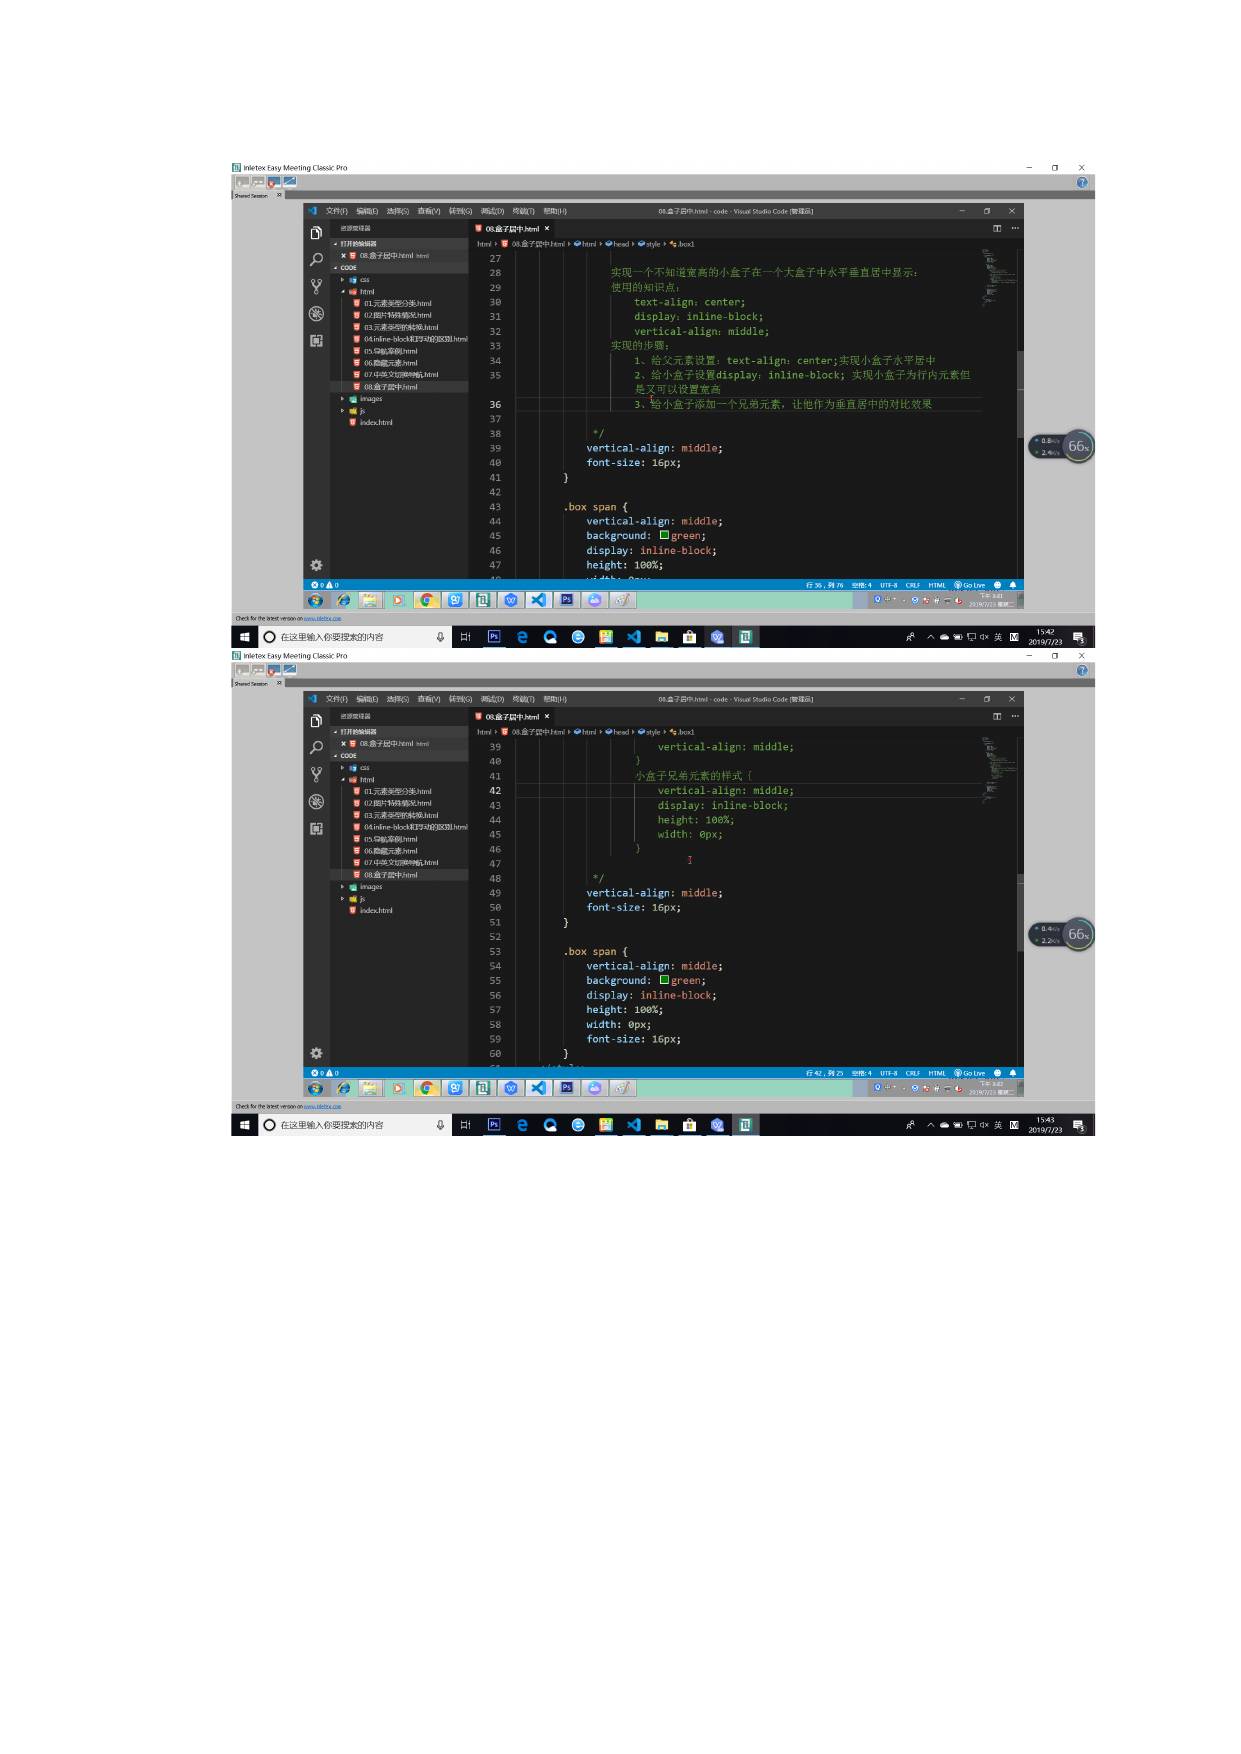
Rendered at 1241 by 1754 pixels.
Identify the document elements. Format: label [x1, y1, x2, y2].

picture [231, 649, 1096, 1136]
picture [231, 162, 1096, 648]
